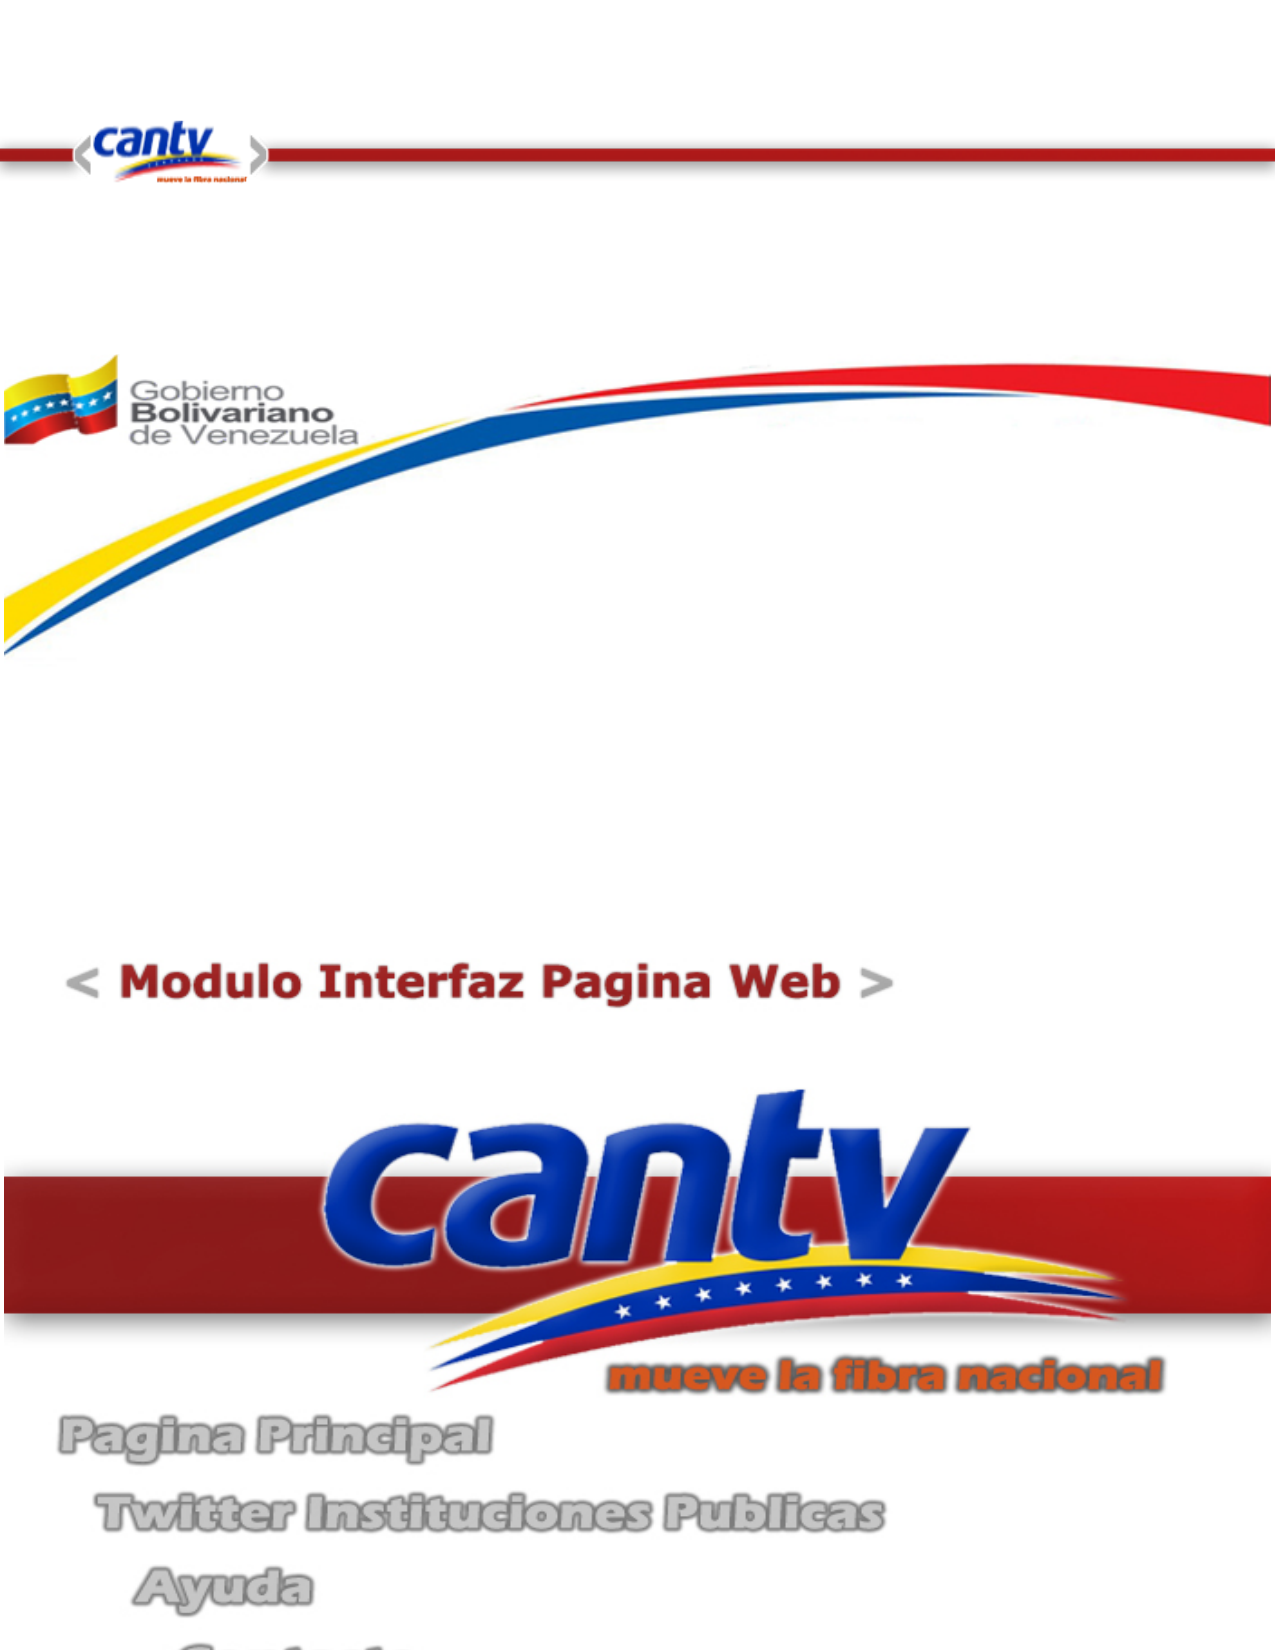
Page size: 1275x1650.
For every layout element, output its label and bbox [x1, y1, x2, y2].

picture [0, 108, 1275, 201]
picture [4, 354, 1271, 1650]
